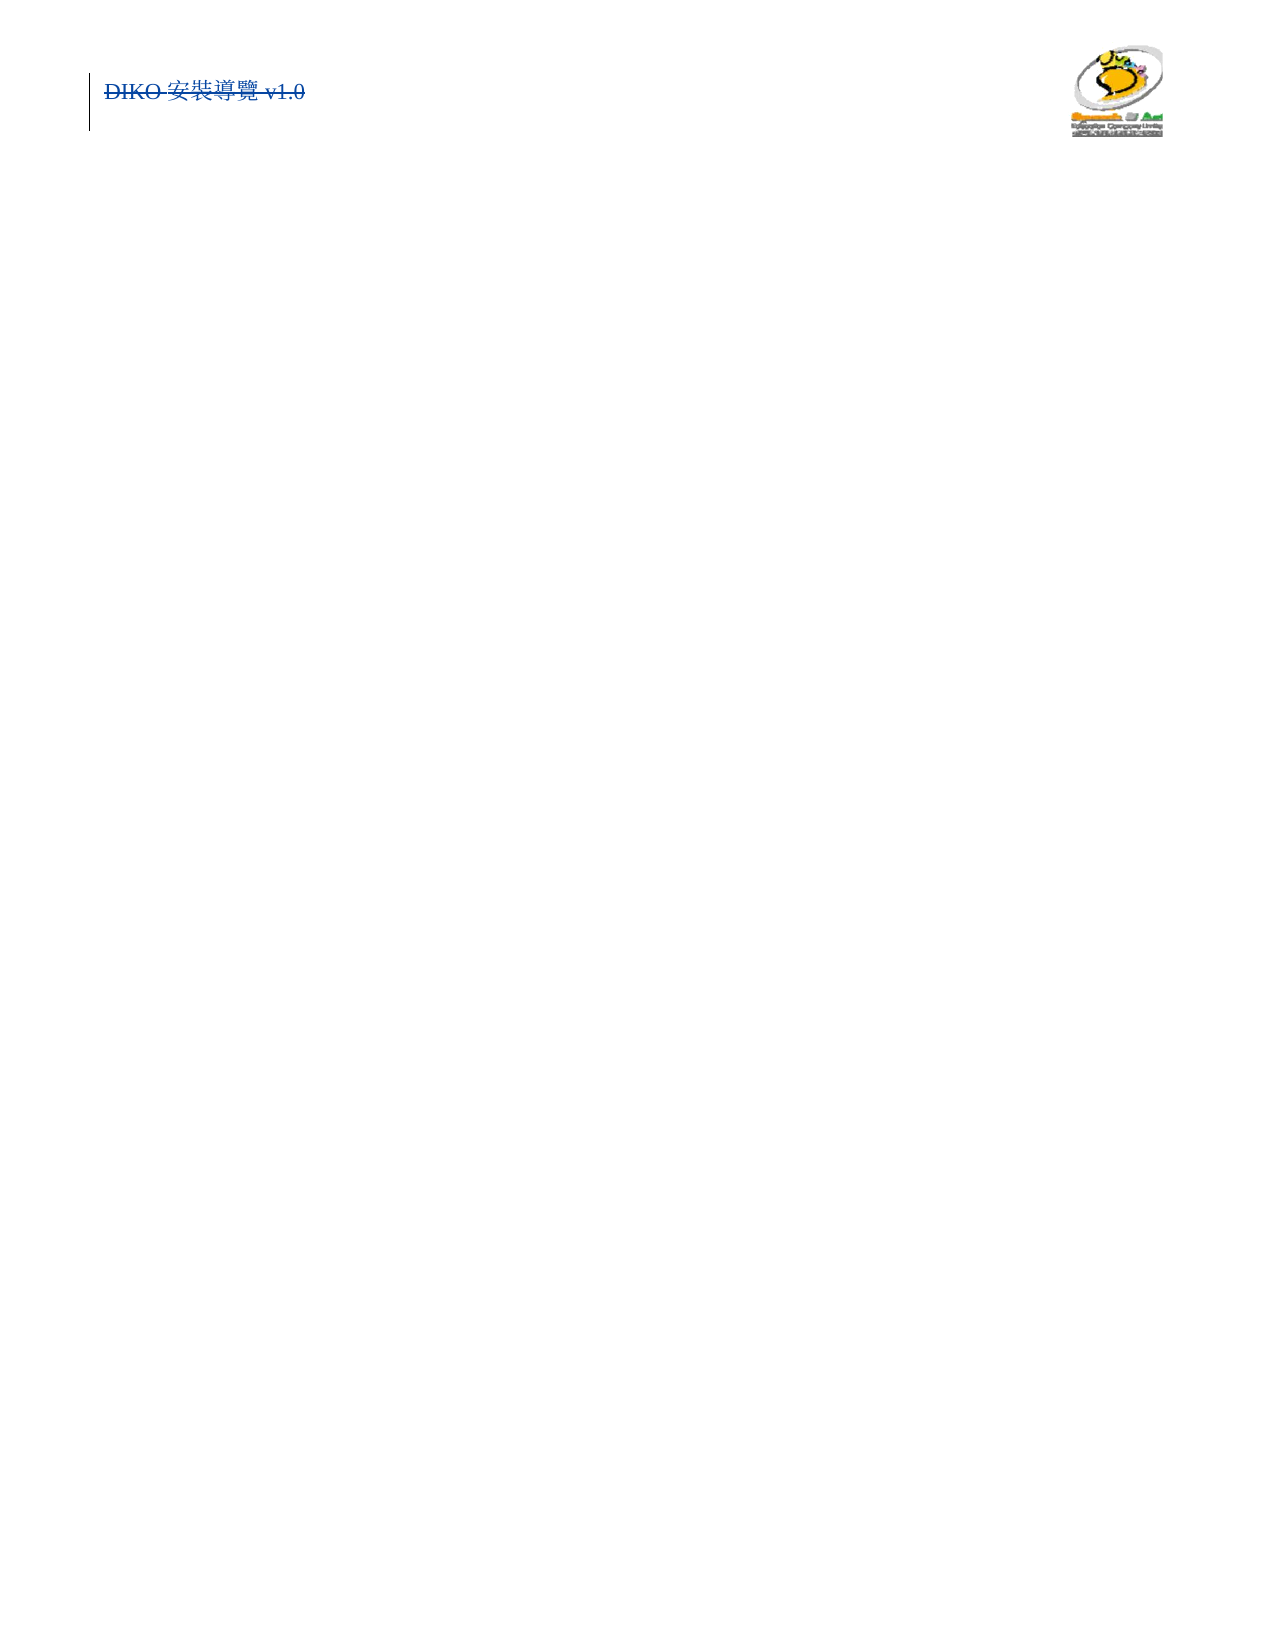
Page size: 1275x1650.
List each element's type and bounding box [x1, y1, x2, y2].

picture [1068, 42, 1163, 137]
